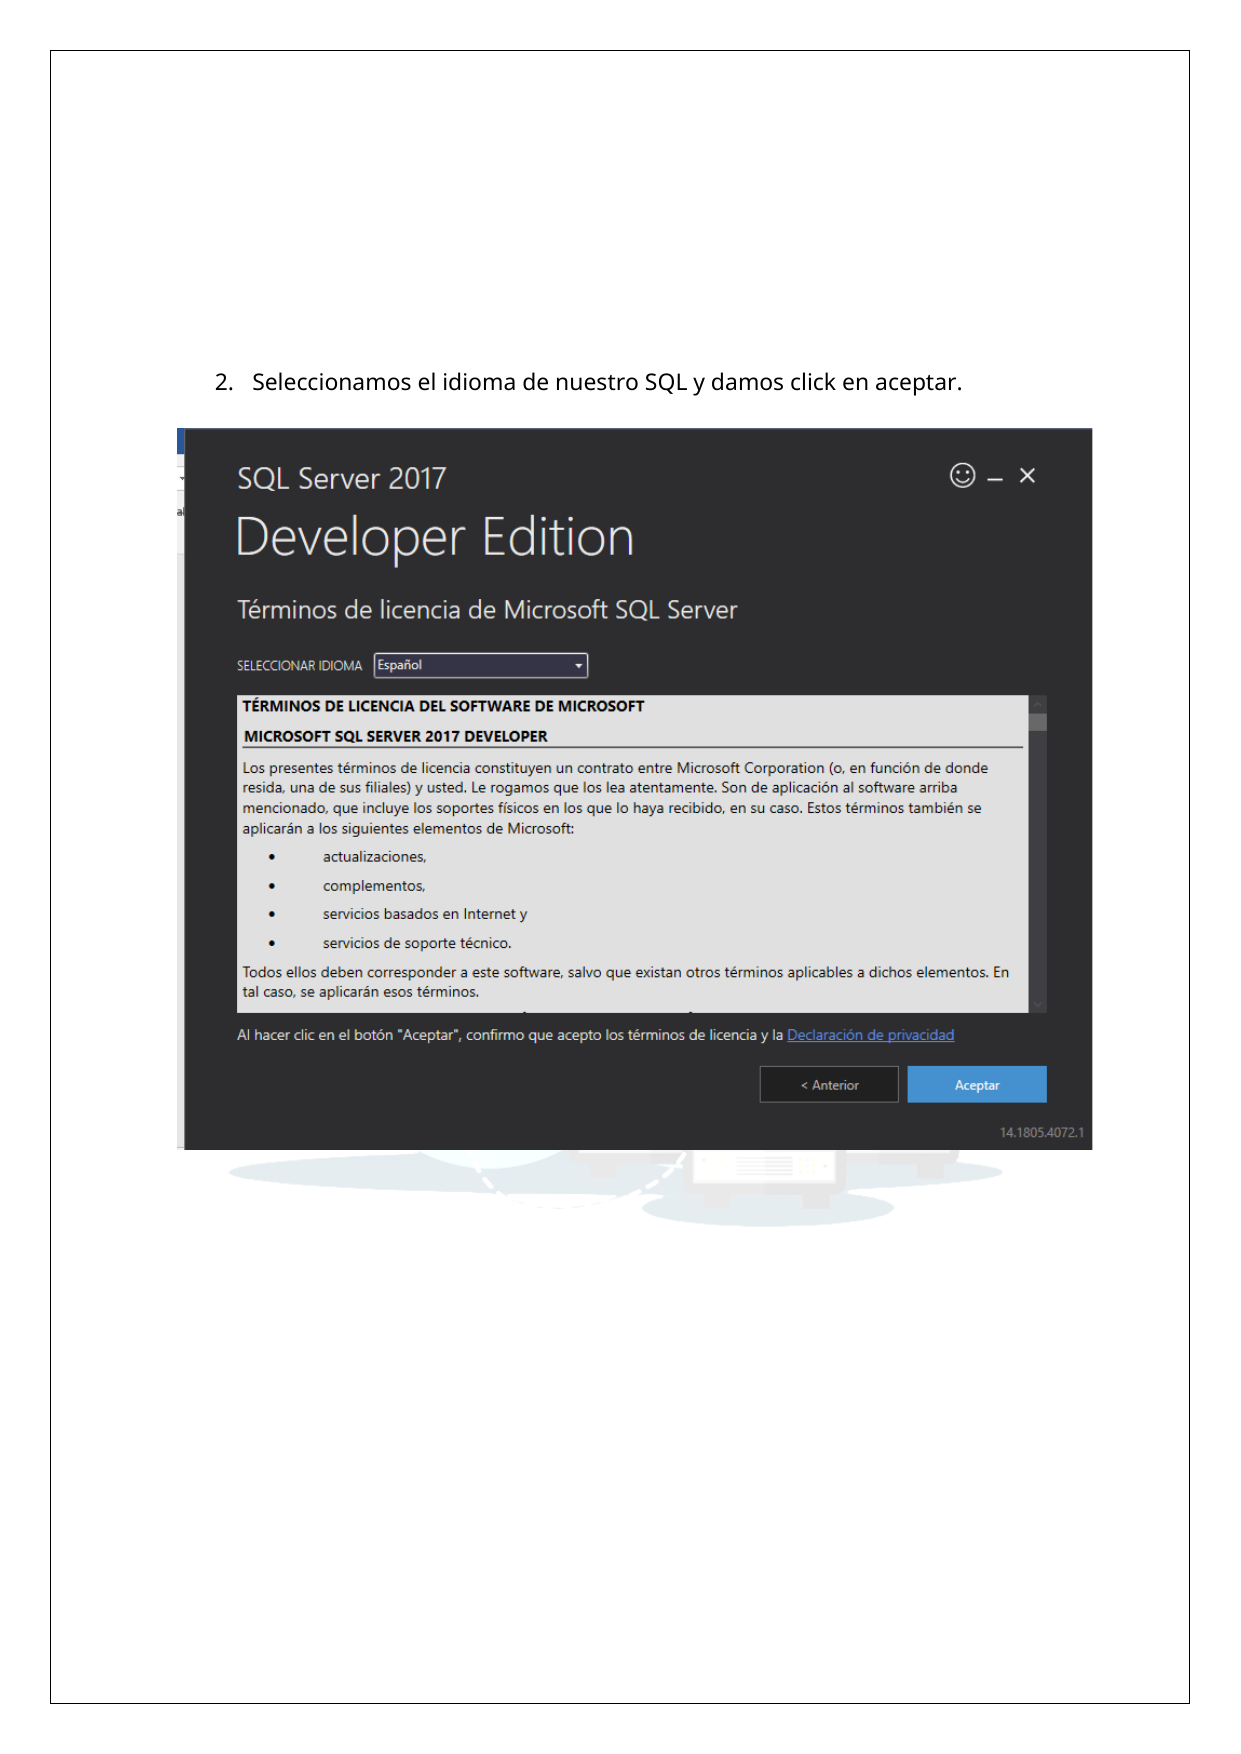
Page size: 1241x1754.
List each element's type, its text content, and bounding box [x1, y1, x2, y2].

picture [177, 428, 1093, 1150]
list Seleccionamos el idioma de nuestro SQL y damos click en aceptar. [214, 366, 1063, 398]
